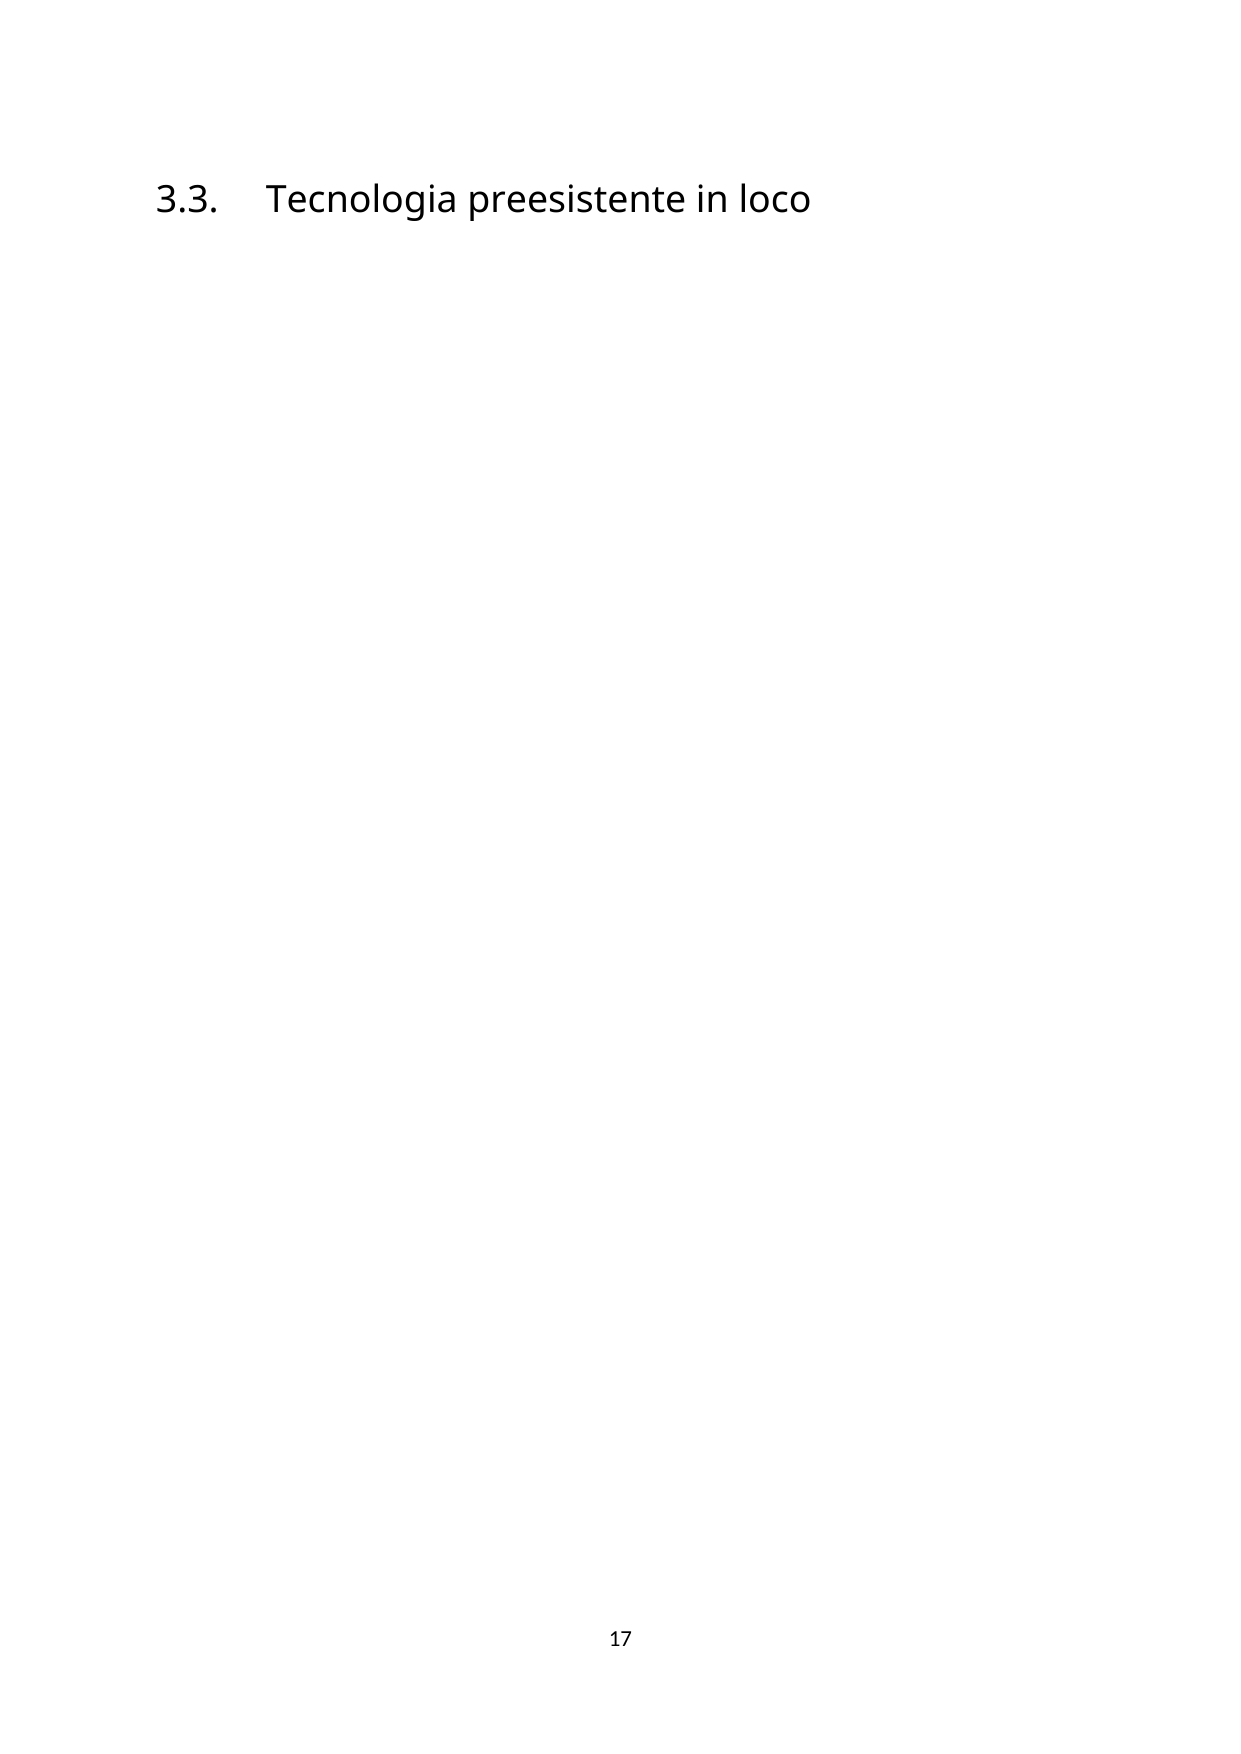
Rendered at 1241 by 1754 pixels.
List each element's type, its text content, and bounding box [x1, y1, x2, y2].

list Tecnologia preesistente in loco [156, 173, 1122, 224]
